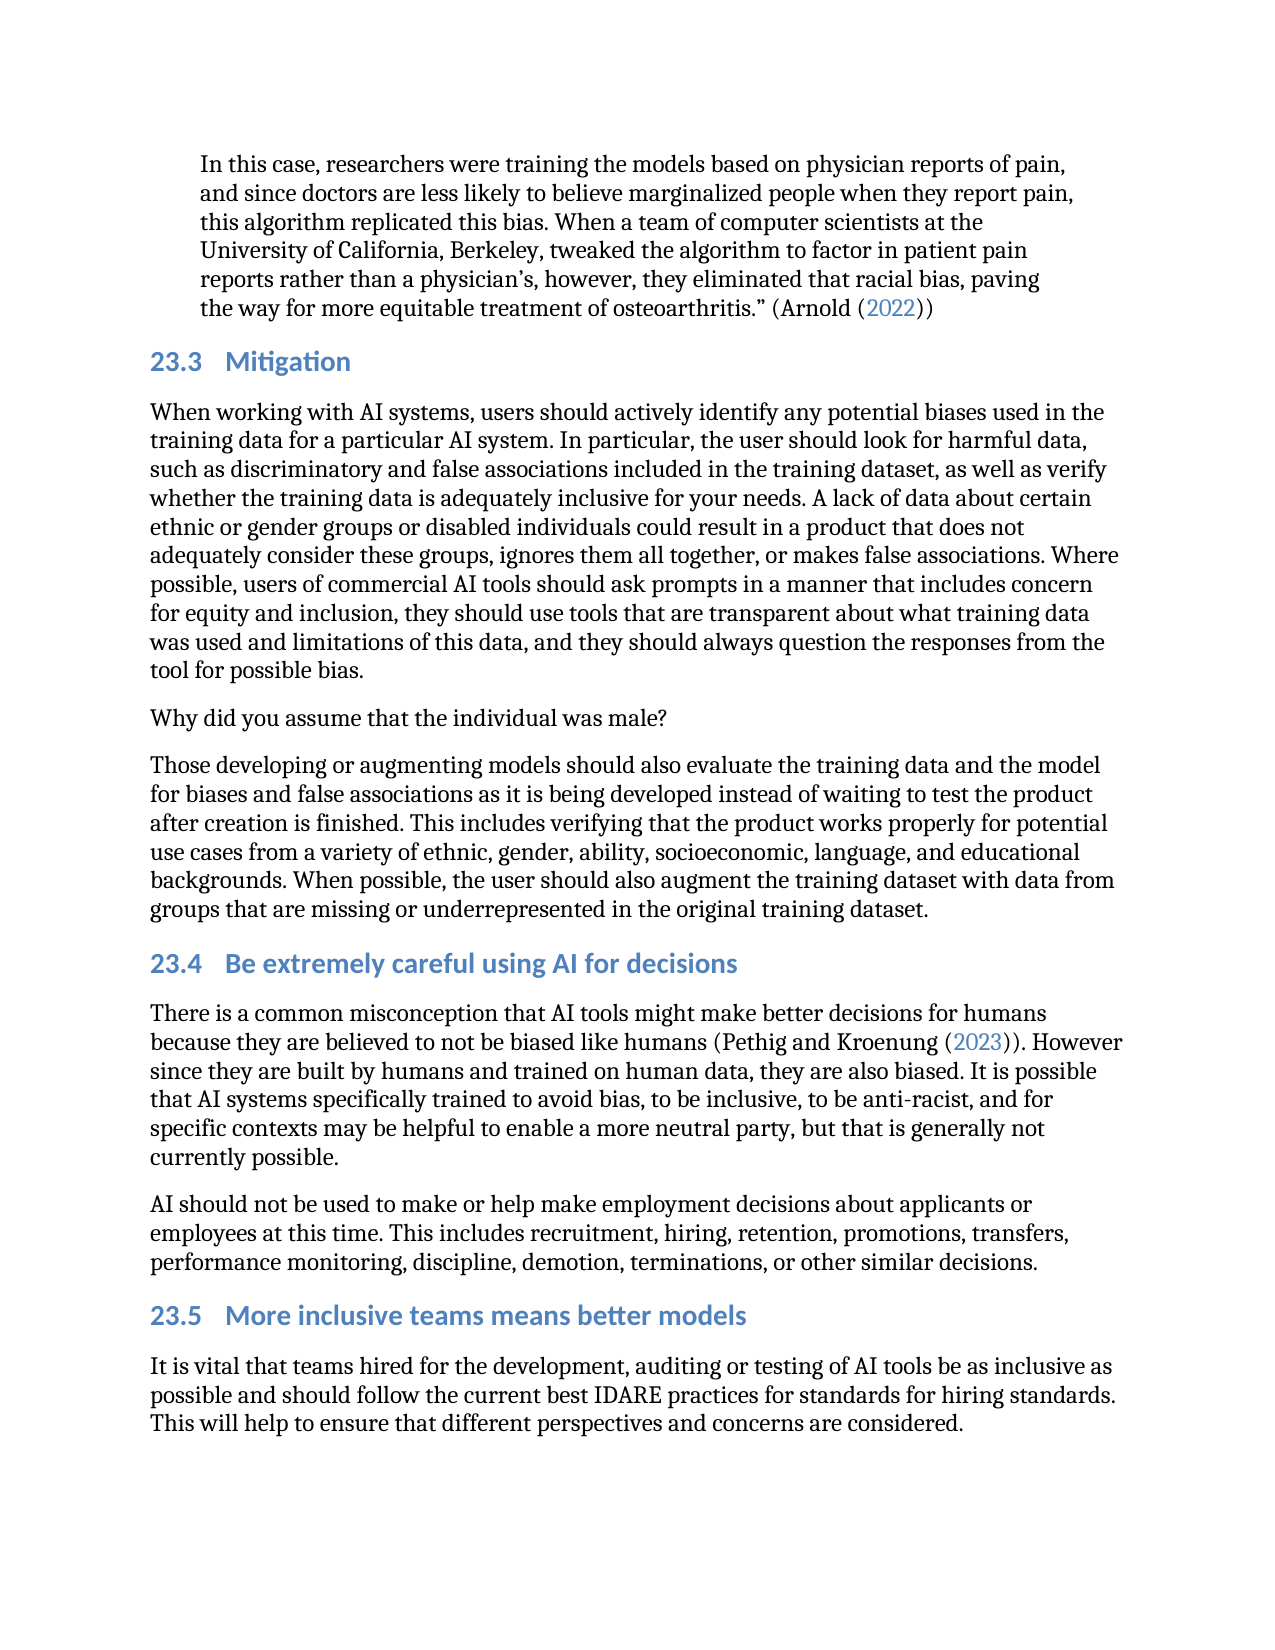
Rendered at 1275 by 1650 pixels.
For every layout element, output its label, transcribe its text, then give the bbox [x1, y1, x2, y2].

text In this case, researchers were training the models based on physician reports of pain, and since doctors are less likely to believe marginalized people when they report pain, this algorithm replicated this bias. When a team of computer scientists at the University of California, Berkeley, tweaked the algorithm to factor in patient pain reports rather than a physician’s, however, they eliminated that racial bias, paving the way for more equitable treatment of osteoarthritis.” (Arnold (2022)) [200, 150, 1075, 322]
text Those developing or augmenting models should also evaluate the training data and the model for biases and false associations as it is being developed instead of waiting to test the product after creation is finished. This includes verifying that the product works properly for potential use cases from a variety of ethnic, gender, ability, socioeconomic, language, and educational backgrounds. When possible, the user should also augment the training dataset with data from groups that are missing or underrepresented in the original training dataset. [150, 751, 1125, 924]
subtitle 23.4 Be extremely careful using AI for decisions [150, 945, 1125, 980]
text When working with AI systems, users should actively identify any potential biases used in the training data for a particular AI system. In particular, the user should look for harmful data, such as discriminatory and false associations included in the training dataset, as well as verify whether the training data is adequately inclusive for your needs. A lack of data about certain ethnic or gender groups or disabled individuals could result in a product that does not adequately consider these groups, ignores them all together, or makes false associations. Where possible, users of commercial AI tools should ask prompts in a manner that includes concern for equity and inclusion, they should use tools that are transparent about what training data was used and limitations of this data, and they should always question the responses from the tool for possible bias. [150, 398, 1125, 685]
subtitle 23.3 Mitigation [150, 343, 1125, 379]
text There is a common misconception that AI tools might make better decisions for humans because they are believed to not be biased like humans (Pethig and Kroenung (2023)). However since they are built by humans and trained on human data, they are also biased. It is possible that AI systems specifically trained to avoid bias, to be inclusive, to be anti-racist, and for specific contexts may be helpful to enable a more neutral party, but that is generally not currently possible. [150, 999, 1125, 1172]
subtitle 23.5 More inclusive teams means better models [150, 1297, 1125, 1333]
text AI should not be used to make or help make employment decisions about applicants or employees at this time. This includes recruitment, hiring, retention, promotions, transfers, performance monitoring, discipline, demotion, terminations, or other similar decisions. [150, 1190, 1125, 1277]
text It is vital that teams hired for the development, auditing or testing of AI tools be as inclusive as possible and should follow the current best IDARE practices for standards for hiring standards. This will help to ensure that different perspectives and concerns are considered. [150, 1352, 1125, 1438]
text Why did you assume that the individual was male? [150, 704, 1125, 733]
